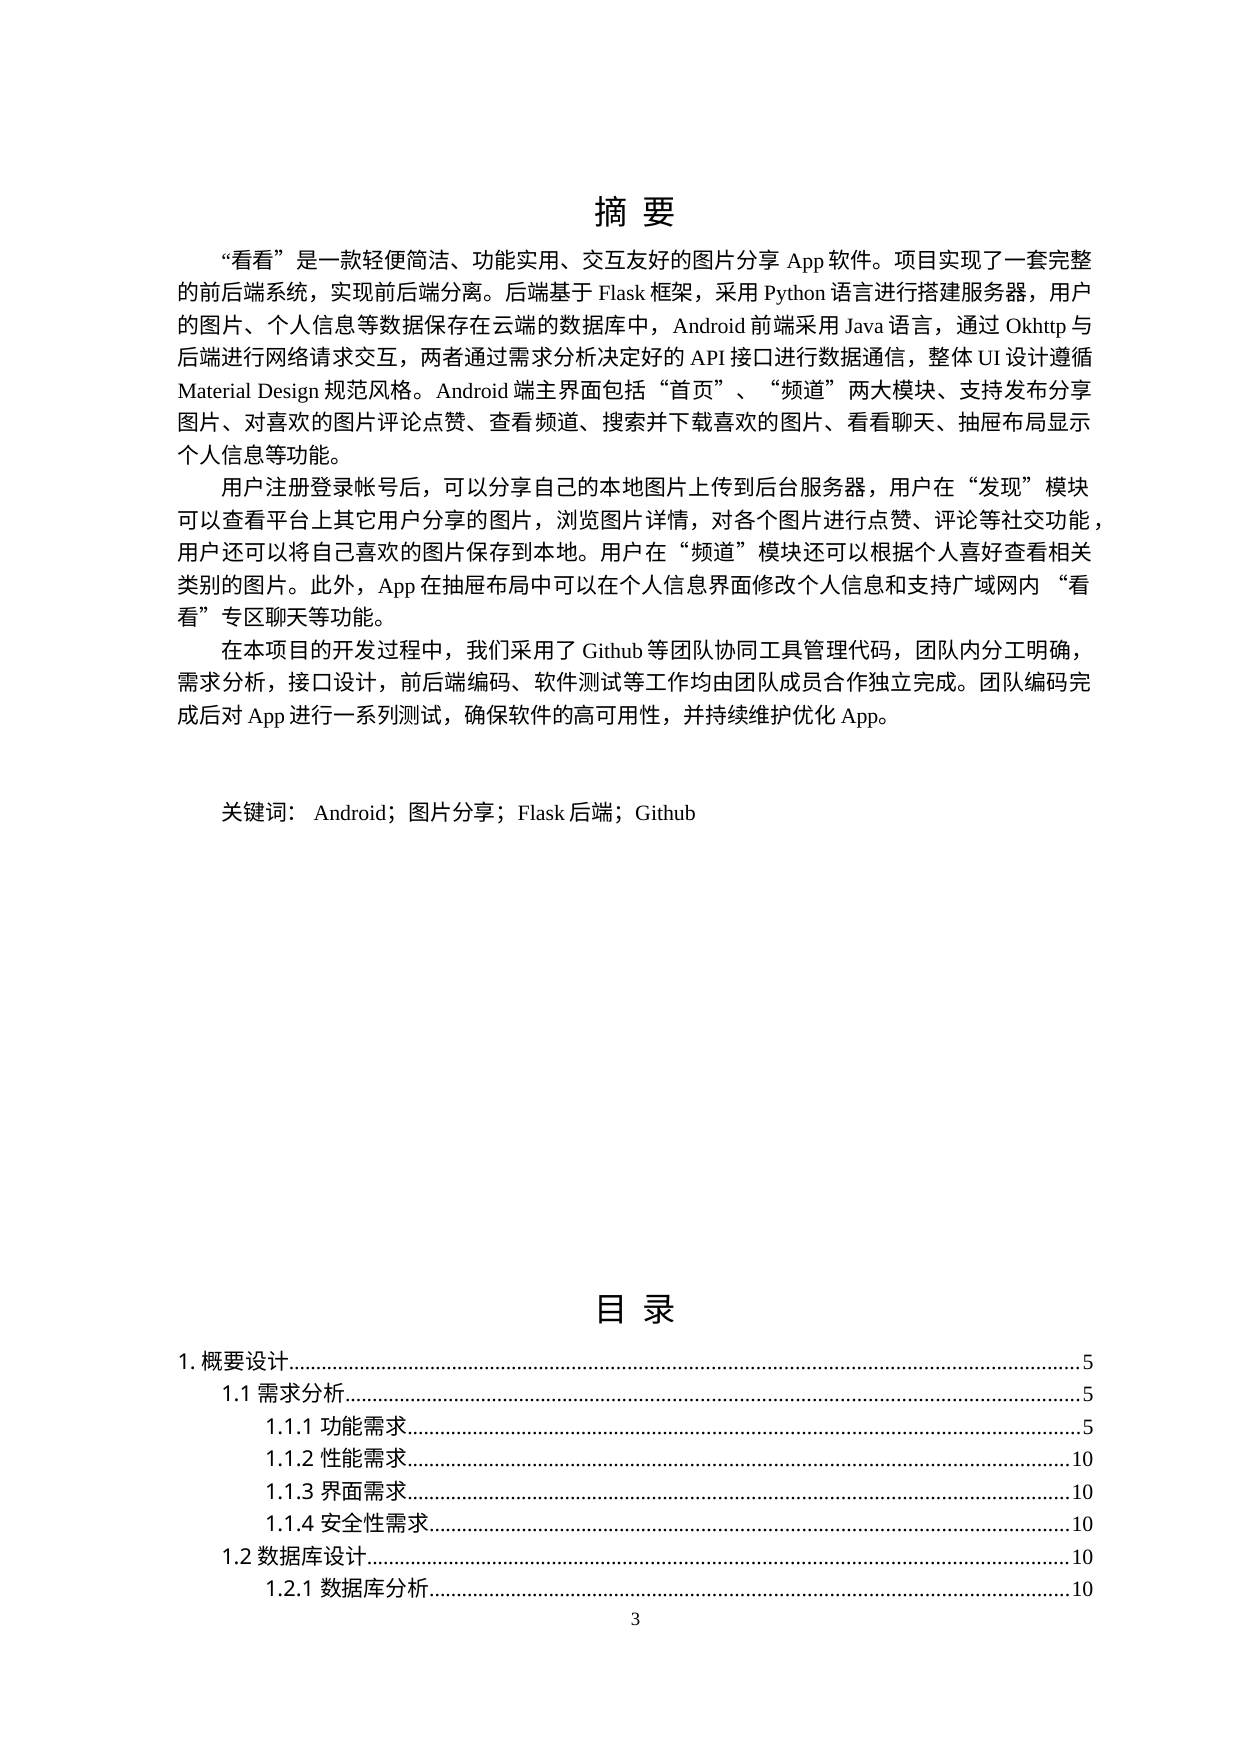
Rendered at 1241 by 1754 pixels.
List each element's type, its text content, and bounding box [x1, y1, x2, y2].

text 摘 要 [177, 177, 1093, 242]
text 用户注册登录帐号后，可以分享自己的本地图片上传到后台服务器，用户在“发现”模块可以查看平台上其它用户分享的图片，浏览图片详情，对各个图片进行点赞、评论等社交功能，用户还可以将自己喜欢的图片保存到本地。用户在“频道”模块还可以根据个人喜好查看相关类别的图片。此外，App在抽屉布局中可以在个人信息界面修改个人信息和支持广域网内 “看看”专区聊天等功能。 [177, 470, 1093, 632]
text “看看”是一款轻便简洁、功能实用、交互友好的图片分享App软件。项目实现了一套完整的前后端系统，实现前后端分离。后端基于Flask框架，采用Python语言进行搭建服务器，用户的图片、个人信息等数据保存在云端的数据库中，Android前端采用Java语言，通过Okhttp与后端进行网络请求交互，两者通过需求分析决定好的API接口进行数据通信，整体UI设计遵循Material Design规范风格。Android端主界面包括“首页”、“频道”两大模块、支持发布分享图片、对喜欢的图片评论点赞、查看频道、搜索并下载喜欢的图片、看看聊天、抽屉布局显示个人信息等功能。 [177, 242, 1093, 470]
text 关键词： Android；图片分享；Flask后端；Github [177, 795, 1093, 827]
text 在本项目的开发过程中，我们采用了Github等团队协同工具管理代码，团队内分工明确，需求分析，接口设计，前后端编码、软件测试等工作均由团队成员合作独立完成。团队编码完成后对App进行一系列测试，确保软件的高可用性，并持续维护优化App。 [177, 632, 1093, 730]
